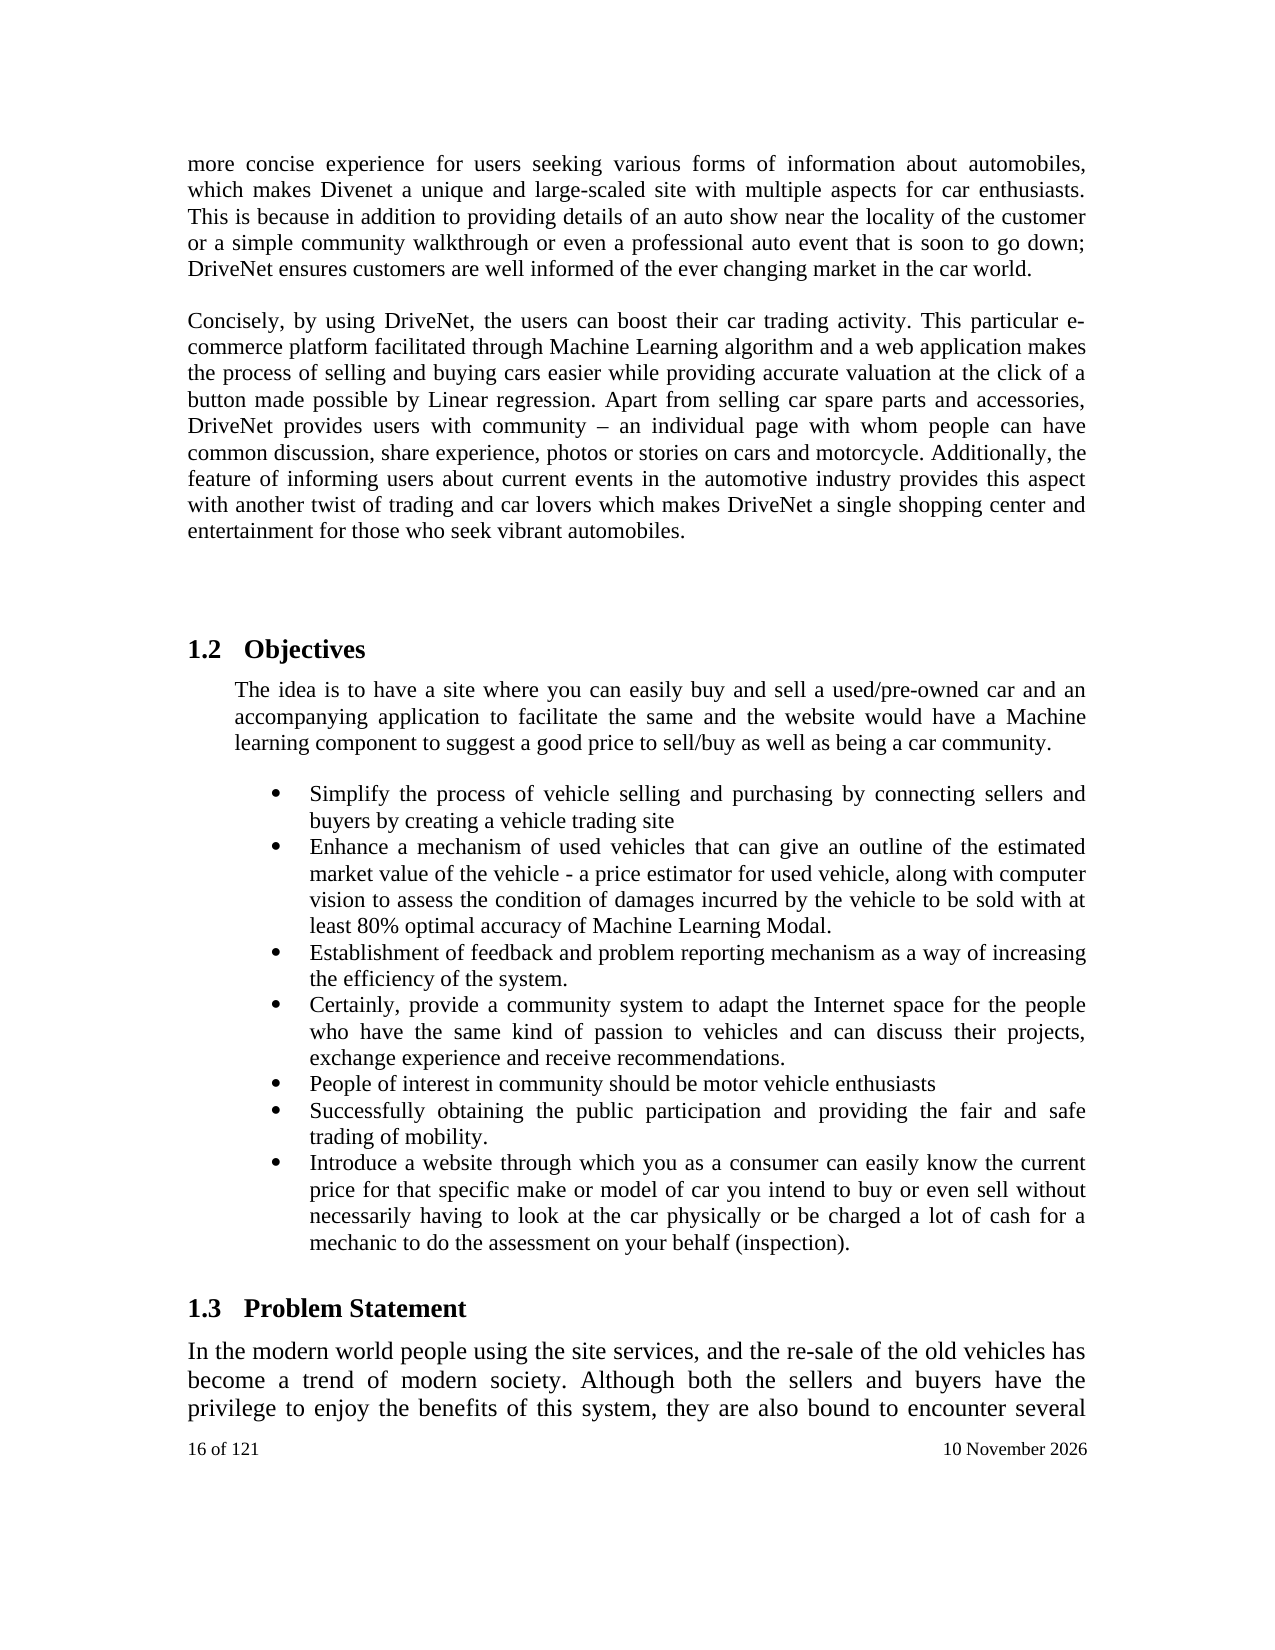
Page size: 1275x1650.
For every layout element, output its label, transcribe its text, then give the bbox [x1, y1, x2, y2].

text The idea is to have a site where you can easily buy and sell a used/pre-owned car and an accompanying application to facilitate the same and the website would have a Machine learning component to suggest a good price to sell/buy as well as being a car community. [234, 676, 1087, 756]
subtitle Problem Statement [187, 1292, 1087, 1323]
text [187, 150, 1087, 282]
list Successfully obtaining the public participation and providing the fair and safe trading of mobility. [272, 1097, 1087, 1149]
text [187, 1336, 1087, 1422]
list Introduce a website through which you as a consumer can easily know the current price for that specific make or model of car you intend to buy or even sell without necessarily having to look at the car physically or be charged a lot of cash for a mechanic to do the assessment on your behalf (inspection). [272, 1149, 1087, 1255]
list People of interest in community should be motor vehicle enthusiasts [272, 1070, 1087, 1097]
list Certainly, provide a community system to adapt the Internet space for the people who have the same kind of passion to vehicles and can discuss their projects, exchange experience and receive recommendations. [272, 991, 1087, 1070]
text Concisely, by using DriveNet, the users can boost their car trading activity. This particular e- commerce platform facilitated through Machine Learning algorithm and a web application makes the process of selling and buying cars easier while providing accurate valuation at the click of a button made possible by Linear regression. Apart from selling car spare parts and accessories, DriveNet provides users with community – an individual page with whom people can have common discussion, share experience, photos or stories on cars and motorcycle. Additionally, the feature of informing users about current events in the automotive industry provides this aspect with another twist of trading and car lovers which makes DriveNet a single shopping center and entertainment for those who seek vibrant automobiles. [187, 307, 1087, 544]
list Establishment of feedback and problem reporting mechanism as a way of increasing the efficiency of the system. [272, 939, 1087, 991]
list Enhance a mechanism of used vehicles that can give an outline of the estimated market value of the vehicle - a price estimator for used vehicle, along with computer vision to assess the condition of damages incurred by the vehicle to be sold with at least 80% optimal accuracy of Machine Learning Modal. [272, 833, 1087, 939]
subtitle Objectives [187, 633, 1087, 664]
list Simplify the process of vehicle selling and purchasing by connecting sellers and buyers by creating a vehicle trading site [272, 781, 1087, 833]
